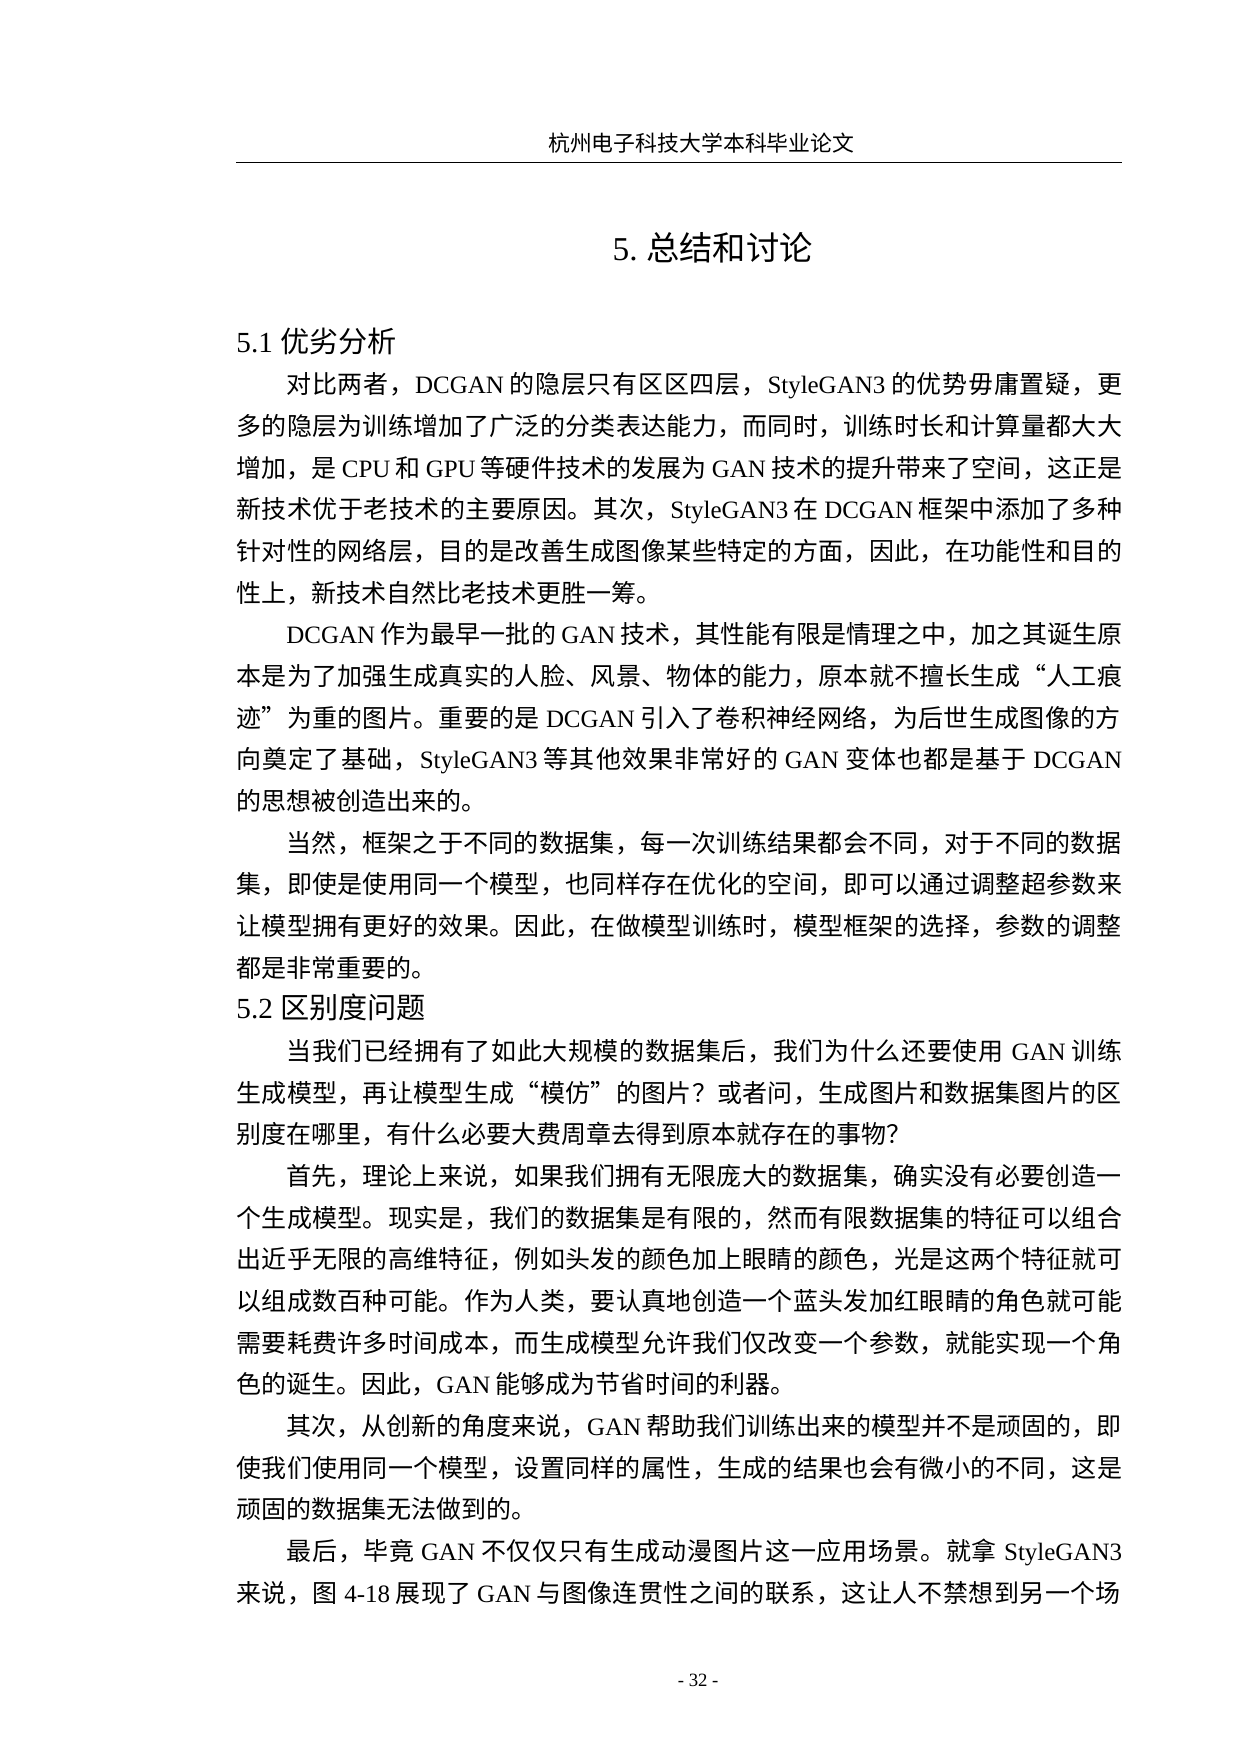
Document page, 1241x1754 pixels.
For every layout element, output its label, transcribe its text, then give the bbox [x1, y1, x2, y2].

text 首先，理论上来说，如果我们拥有无限庞大的数据集，确实没有必要创造一个生成模型。现实是，我们的数据集是有限的，然而有限数据集的特征可以组合出近乎无限的高维特征，例如头发的颜色加上眼睛的颜色，光是这两个特征就可以组成数百种可能。作为人类，要认真地创造一个蓝头发加红眼睛的角色就可能需要耗费许多时间成本，而生成模型允许我们仅改变一个参数，就能实现一个角色的诞生。因此，GAN能够成为节省时间的利器。 [236, 1152, 1122, 1402]
subtitle 区别度问题 [236, 986, 1122, 1027]
subtitle 优劣分析 [236, 319, 1122, 361]
text 其次，从创新的角度来说，GAN帮助我们训练出来的模型并不是顽固的，即使我们使用同一个模型，设置同样的属性，生成的结果也会有微小的不同，这是顽固的数据集无法做到的。 [236, 1402, 1122, 1527]
text DCGAN作为最早一批的GAN技术，其性能有限是情理之中，加之其诞生原本是为了加强生成真实的人脸、风景、物体的能力，原本就不擅长生成“人工痕迹”为重的图片。重要的是DCGAN引入了卷积神经网络，为后世生成图像的方向奠定了基础，StyleGAN3等其他效果非常好的GAN变体也都是基于DCGAN的思想被创造出来的。 [236, 611, 1122, 819]
text 当我们已经拥有了如此大规模的数据集后，我们为什么还要使用GAN训练生成模型，再让模型生成“模仿”的图片？或者问，生成图片和数据集图片的区别度在哪里，有什么必要大费周章去得到原本就存在的事物？ [236, 1027, 1122, 1152]
subtitle 总结和讨论 [236, 227, 1122, 269]
text 当然，框架之于不同的数据集，每一次训练结果都会不同，对于不同的数据集，即使是使用同一个模型，也同样存在优化的空间，即可以通过调整超参数来让模型拥有更好的效果。因此，在做模型训练时，模型框架的选择，参数的调整都是非常重要的。 [236, 819, 1122, 986]
text 对比两者，DCGAN的隐层只有区区四层，StyleGAN3的优势毋庸置疑，更多的隐层为训练增加了广泛的分类表达能力，而同时，训练时长和计算量都大大增加，是CPU和GPU等硬件技术的发展为GAN技术的提升带来了空间，这正是新技术优于老技术的主要原因。其次，StyleGAN3在DCGAN框架中添加了多种针对性的网络层，目的是改善生成图像某些特定的方面，因此，在功能性和目的性上，新技术自然比老技术更胜一筹。 [236, 361, 1122, 611]
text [236, 1527, 1122, 1611]
